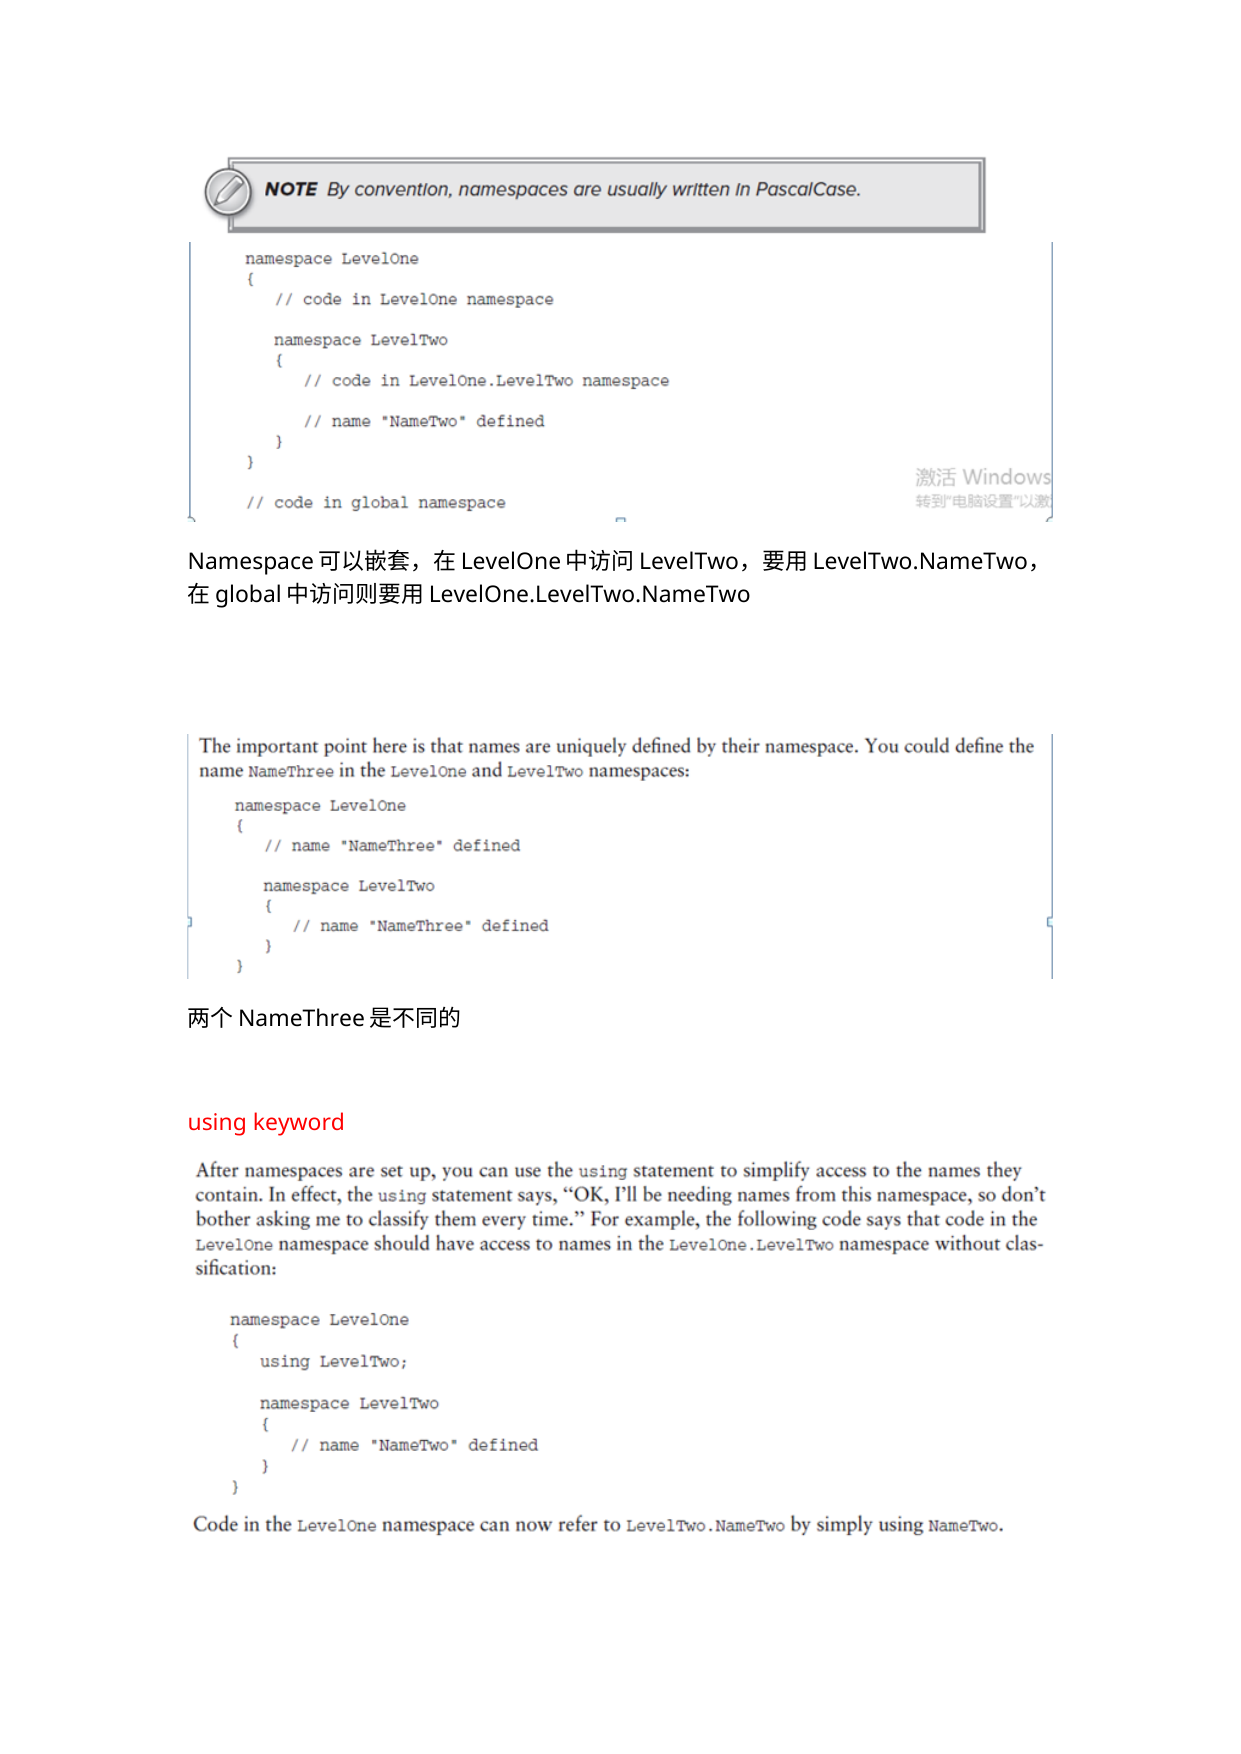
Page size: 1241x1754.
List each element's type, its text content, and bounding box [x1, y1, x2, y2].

text using keyword [187, 1106, 1053, 1137]
text Namespace可以嵌套，在LevelOne中访问LevelTwo，要用LevelTwo.NameTwo，在global中访问则要用LevelOne.LevelTwo.NameTwo [187, 543, 1053, 609]
picture [187, 150, 1053, 522]
picture [187, 1158, 1053, 1545]
text 两个NameThree是不同的 [187, 1000, 1053, 1033]
picture [187, 734, 1053, 979]
